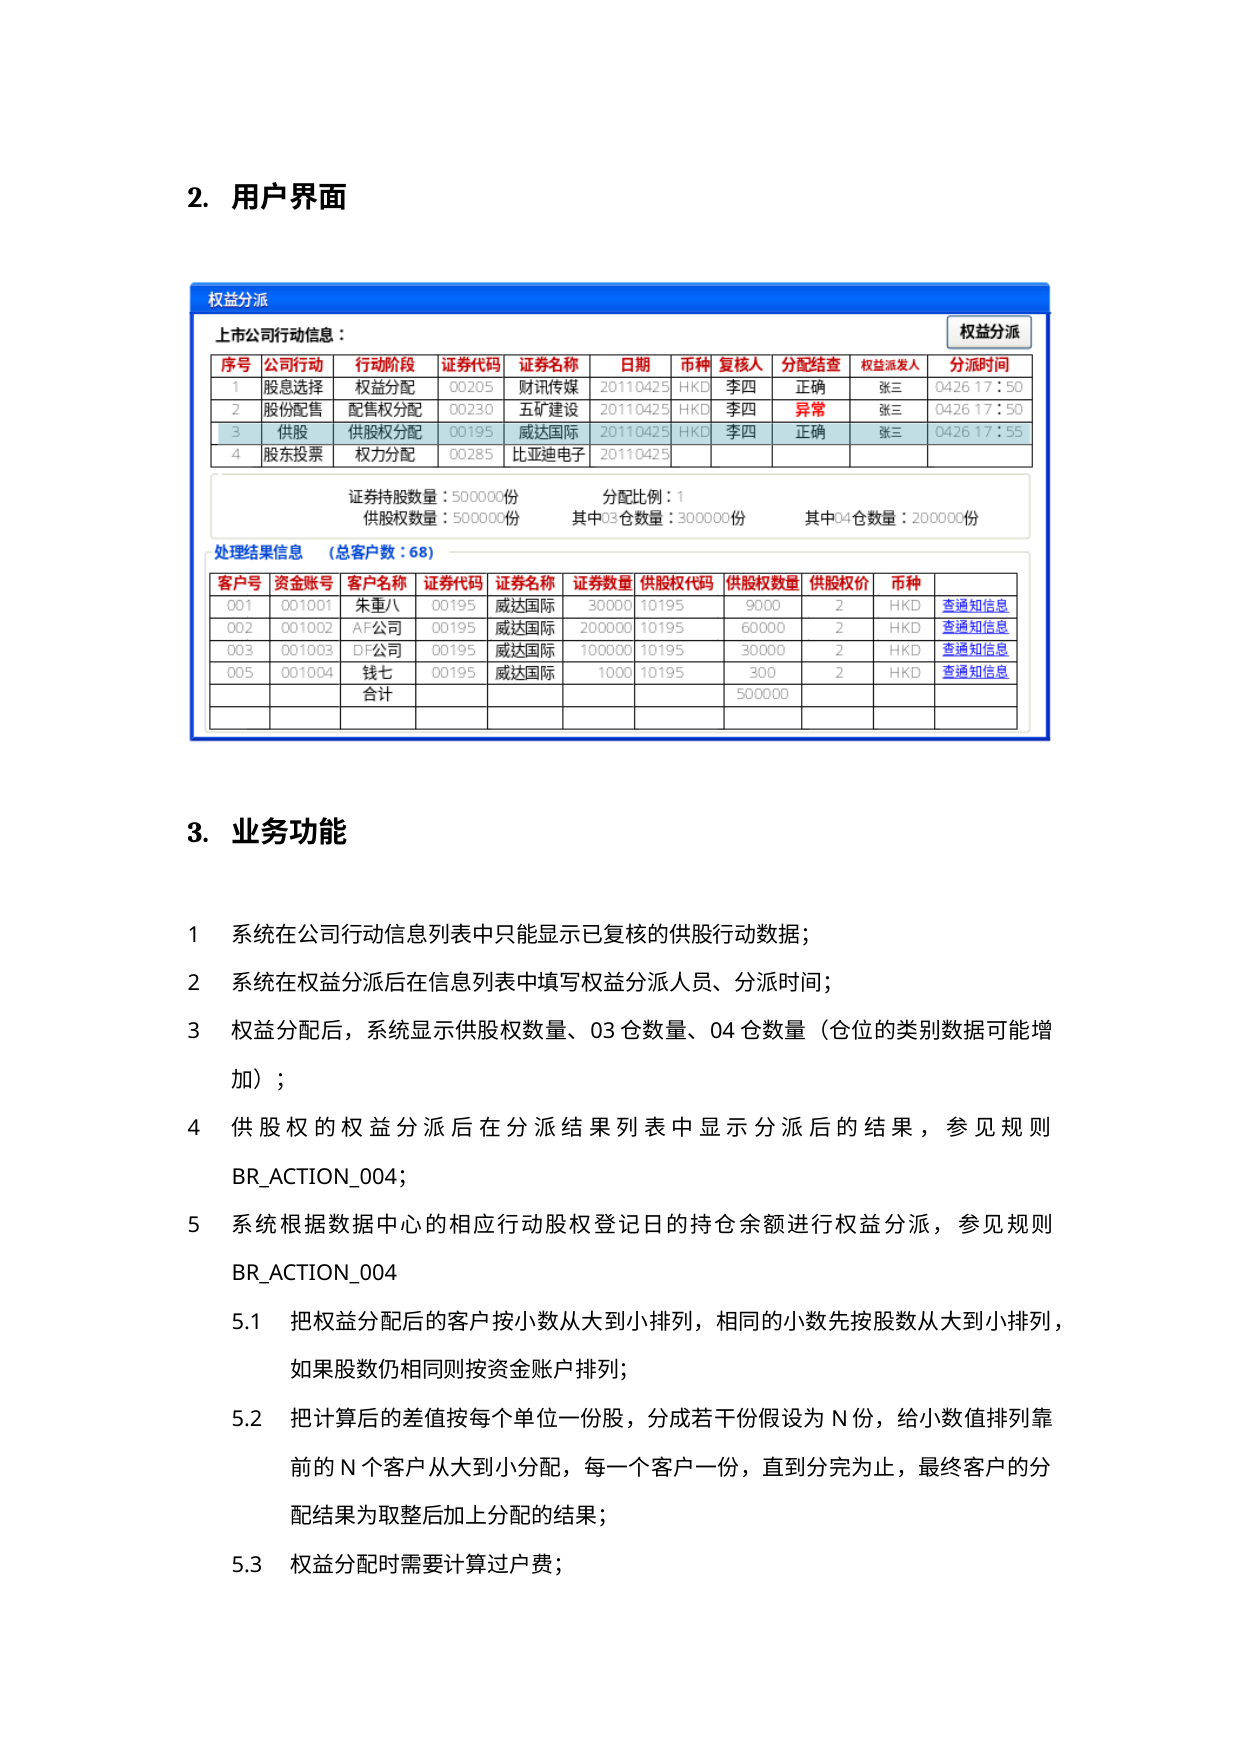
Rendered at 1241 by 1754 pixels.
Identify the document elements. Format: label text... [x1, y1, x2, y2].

list 系统在公司行动信息列表中只能显示已复核的供股行动数据； [187, 916, 1053, 949]
list 系统根据数据中心的相应行动股权登记日的持仓余额进行权益分派，参见规则BR_ACTION_004 [187, 1207, 1053, 1288]
subtitle 业务功能 [187, 797, 1053, 862]
list 系统在权益分派后在信息列表中填写权益分派人员、分派时间； [187, 965, 1053, 997]
list 把权益分配后的客户按小数从大到小排列，相同的小数先按股数从大到小排列，如果股数仍相同则按资金账户排列； [231, 1303, 1053, 1384]
list 权益分配后，系统显示供股权数量、03仓数量、04仓数量（仓位的类别数据可能增加）； [187, 1013, 1053, 1094]
list 供股权的权益分派后在分派结果列表中显示分派后的结果，参见规则BR_ACTION_004； [187, 1110, 1053, 1191]
list 权益分配时需要计算过户费； [231, 1546, 1053, 1579]
subtitle 用户界面 [187, 162, 1053, 227]
list 把计算后的差值按每个单位一份股，分成若干份假设为N份，给小数值排列靠前的N个客户从大到小分配，每一个客户一份，直到分完为止，最终客户的分配结果为取整后加上分配的结果； [231, 1400, 1053, 1530]
